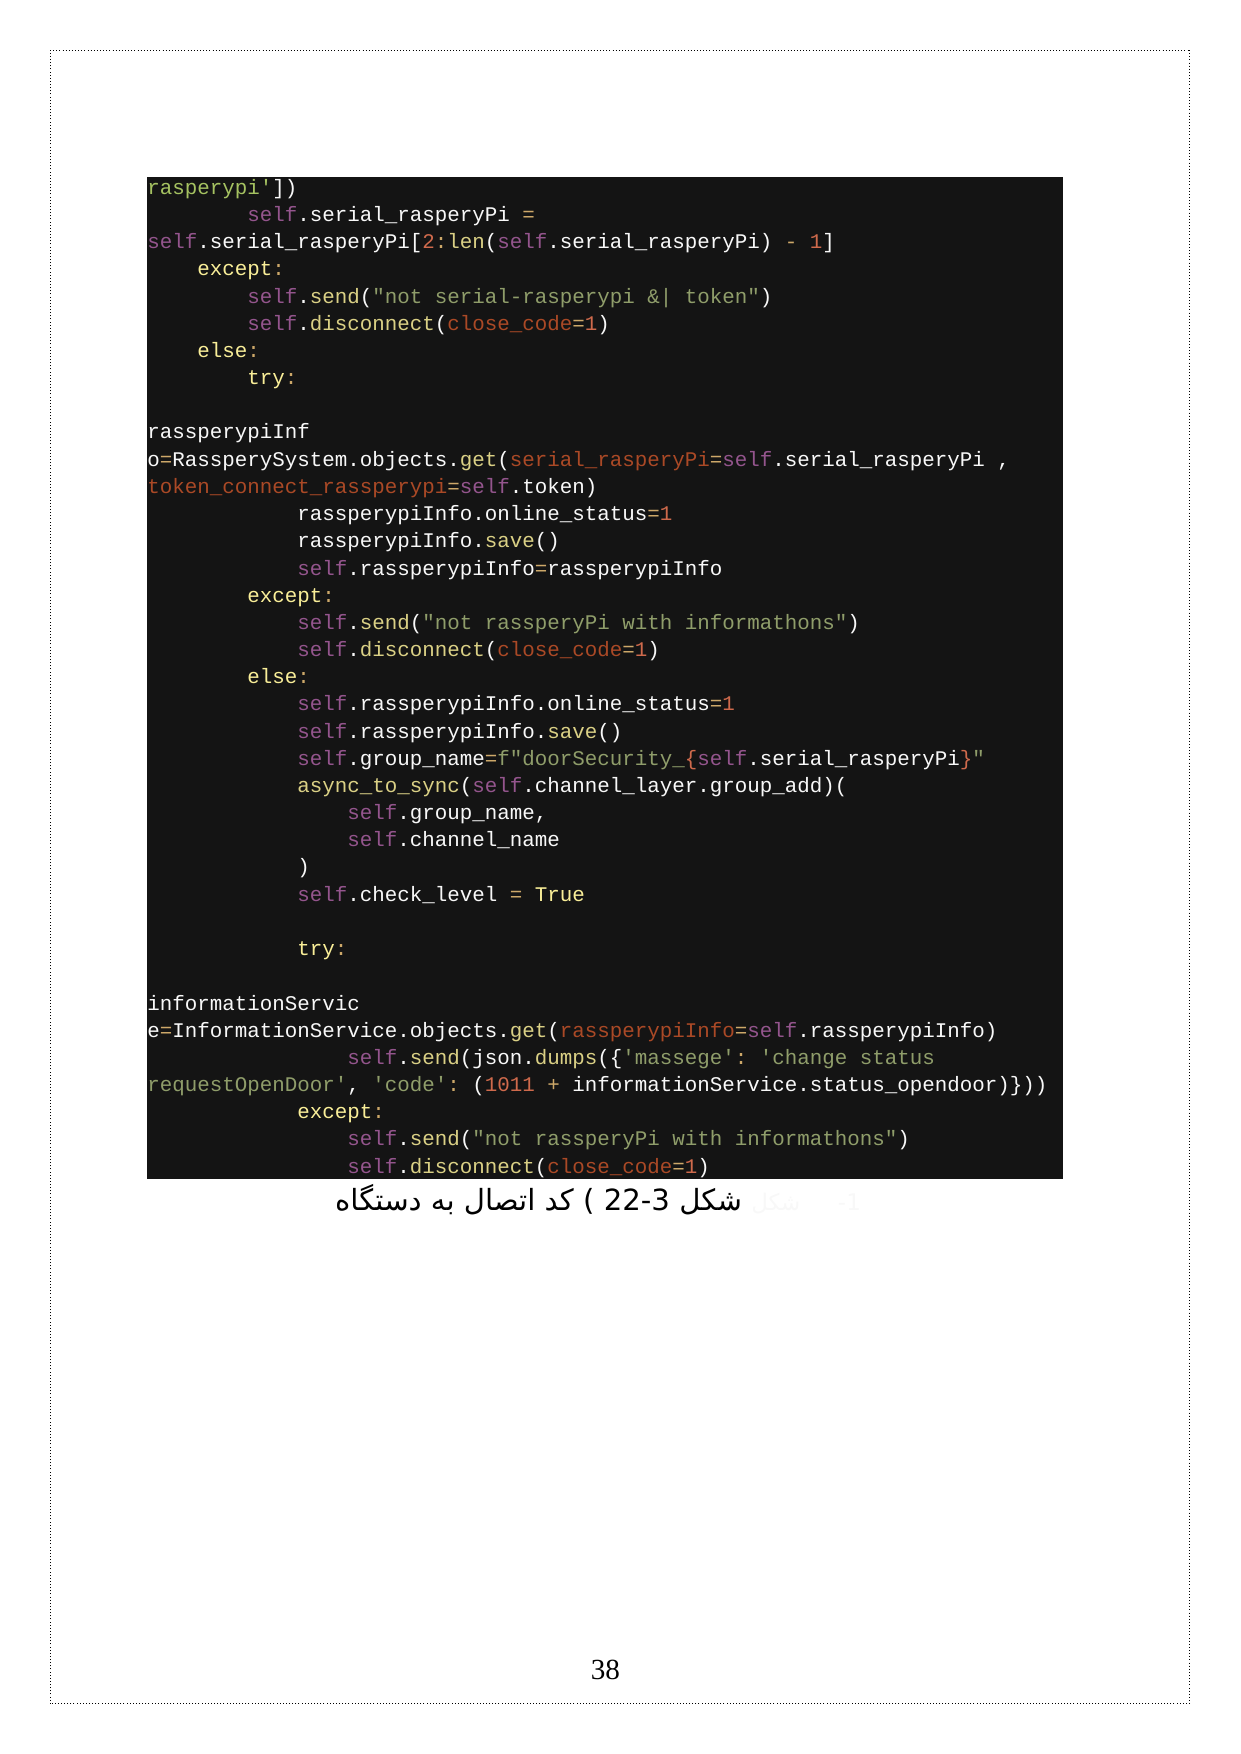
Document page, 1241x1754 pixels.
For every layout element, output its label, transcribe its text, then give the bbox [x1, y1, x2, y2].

list شکل شکل 3-22 ) کد اتصال به دستگاه [147, 1183, 1026, 1217]
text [147, 177, 1063, 1179]
